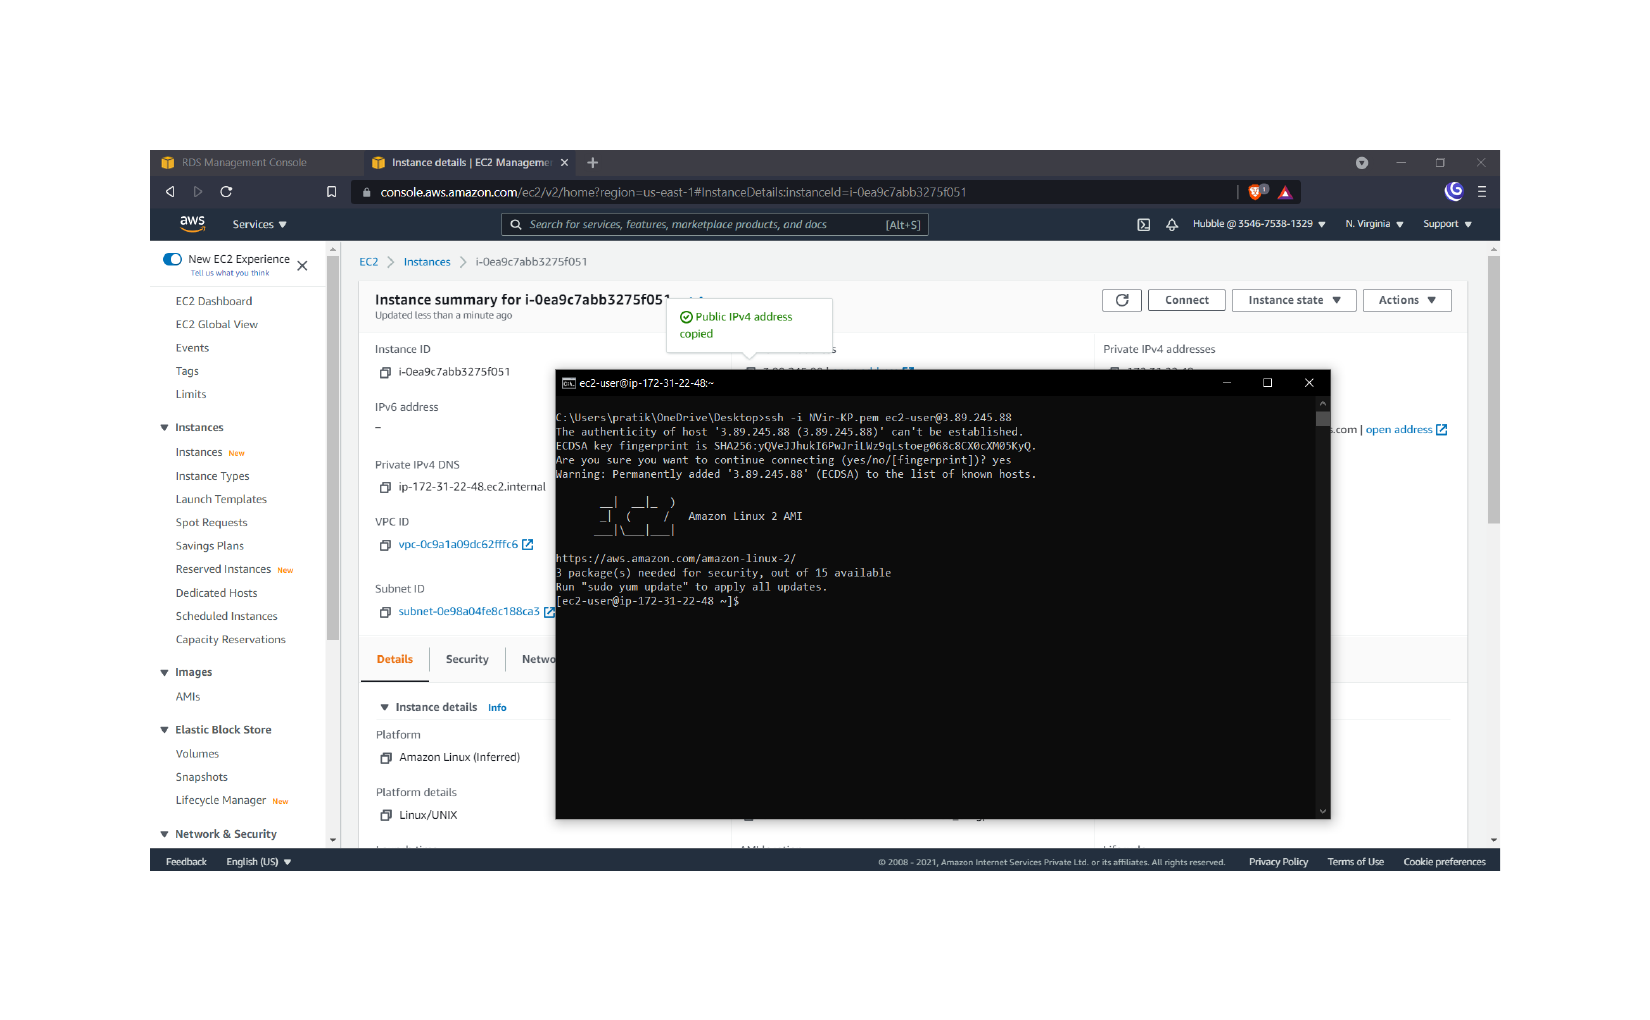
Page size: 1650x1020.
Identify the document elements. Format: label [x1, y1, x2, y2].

picture [150, 150, 1500, 871]
